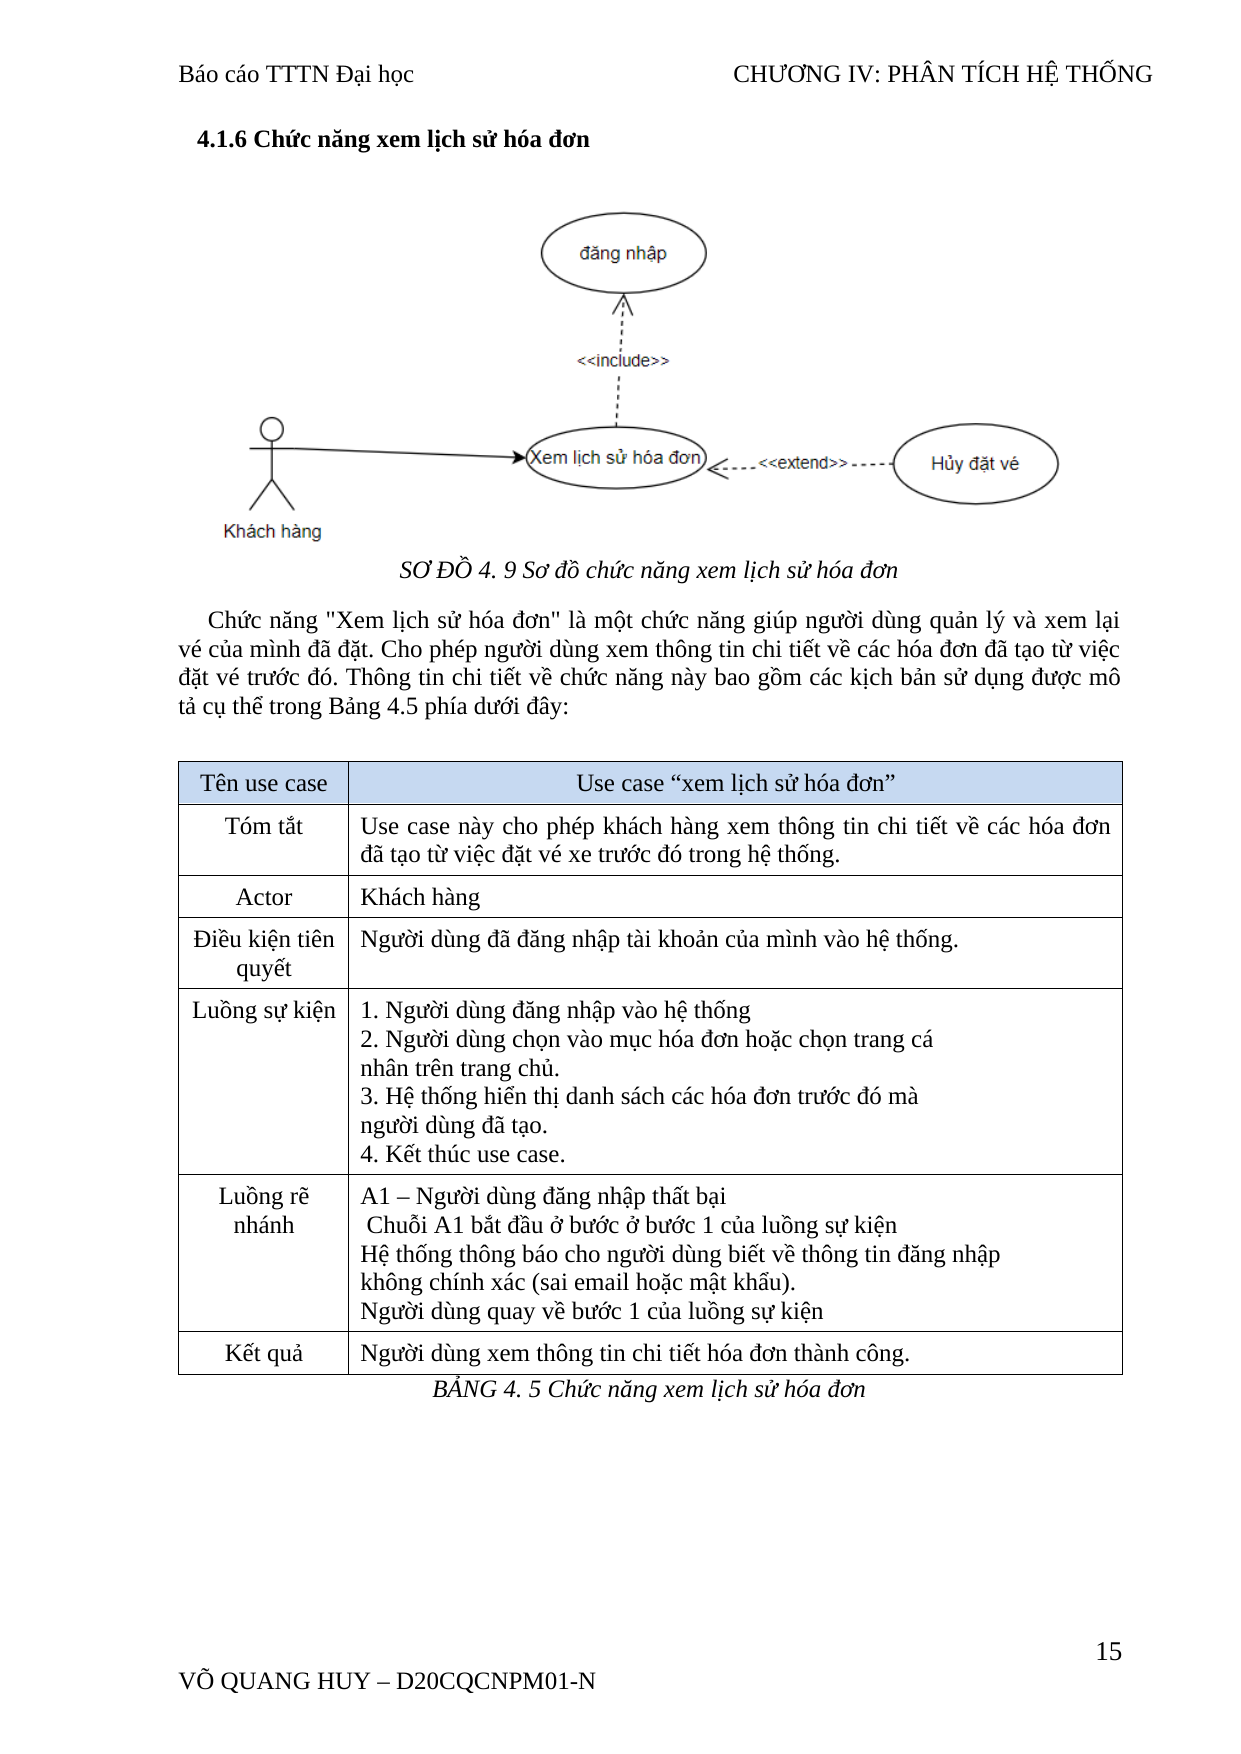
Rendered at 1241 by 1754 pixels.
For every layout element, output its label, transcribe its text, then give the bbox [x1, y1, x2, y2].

table_cell Khách hàng [349, 876, 1122, 917]
picture [178, 194, 1080, 550]
table_cell A1 – Người dùng đăng nhập thất bại Chuỗi A1 bắt đầu ở bước ở bước 1 của luồng sự kiện Hệ thống thông báo cho người dùng biết về thông tin đăng nhập không chính xác (sai email hoặc mật khẩu). Người dùng quay về bước 1 của luồng sự kiện [349, 1175, 1122, 1331]
table_cell Tóm tắt [179, 805, 348, 874]
table_cell 1. Người dùng đăng nhập vào hệ thống 2. Người dùng chọn vào mục hóa đơn hoặc chọn trang cá nhân trên trang chủ. 3. Hệ thống hiển thị danh sách các hóa đơn trước đó mà người dùng đã tạo. 4. Kết thúc use case. [349, 989, 1122, 1174]
table_header Use case “xem lịch sử hóa đơn” [349, 762, 1122, 803]
table_cell Kết quả [179, 1332, 348, 1373]
table_header Tên use case [179, 762, 348, 803]
text Chức năng "Xem lịch sử hóa đơn" là một chức năng giúp người dùng quản lý và xem lại vé của mình đã đặt. Cho phép người dùng xem thông tin chi tiết về các hóa đơn đã tạo từ việc đặt vé trước đó. Thông tin chi tiết về chức năng này bao gồm các kịch bản sử dụng được mô tả cụ thể trong Bảng 4.5 phía dưới đây: [178, 605, 1122, 720]
table_cell Use case này cho phép khách hàng xem thông tin chi tiết về các hóa đơn đã tạo từ việc đặt vé xe trước đó trong hệ thống. [349, 805, 1122, 874]
text SƠ ĐỒ 4. 9 Sơ đồ chức năng xem lịch sử hóa đơn [178, 555, 1122, 584]
text BẢNG 4. 5 Chức năng xem lịch sử hóa đơn [178, 1375, 1122, 1403]
table_cell Điều kiện tiên quyết [179, 918, 348, 988]
table_cell Actor [179, 876, 348, 917]
table_cell Người dùng xem thông tin chi tiết hóa đơn thành công. [349, 1332, 1122, 1373]
text 4.1.6 Chức năng xem lịch sử hóa đơn [178, 124, 1122, 153]
table_cell Luồng sự kiện [179, 989, 348, 1174]
table_cell Luồng rẽ nhánh [179, 1175, 348, 1331]
table_cell Người dùng đã đăng nhập tài khoản của mình vào hệ thống. [349, 918, 1122, 988]
